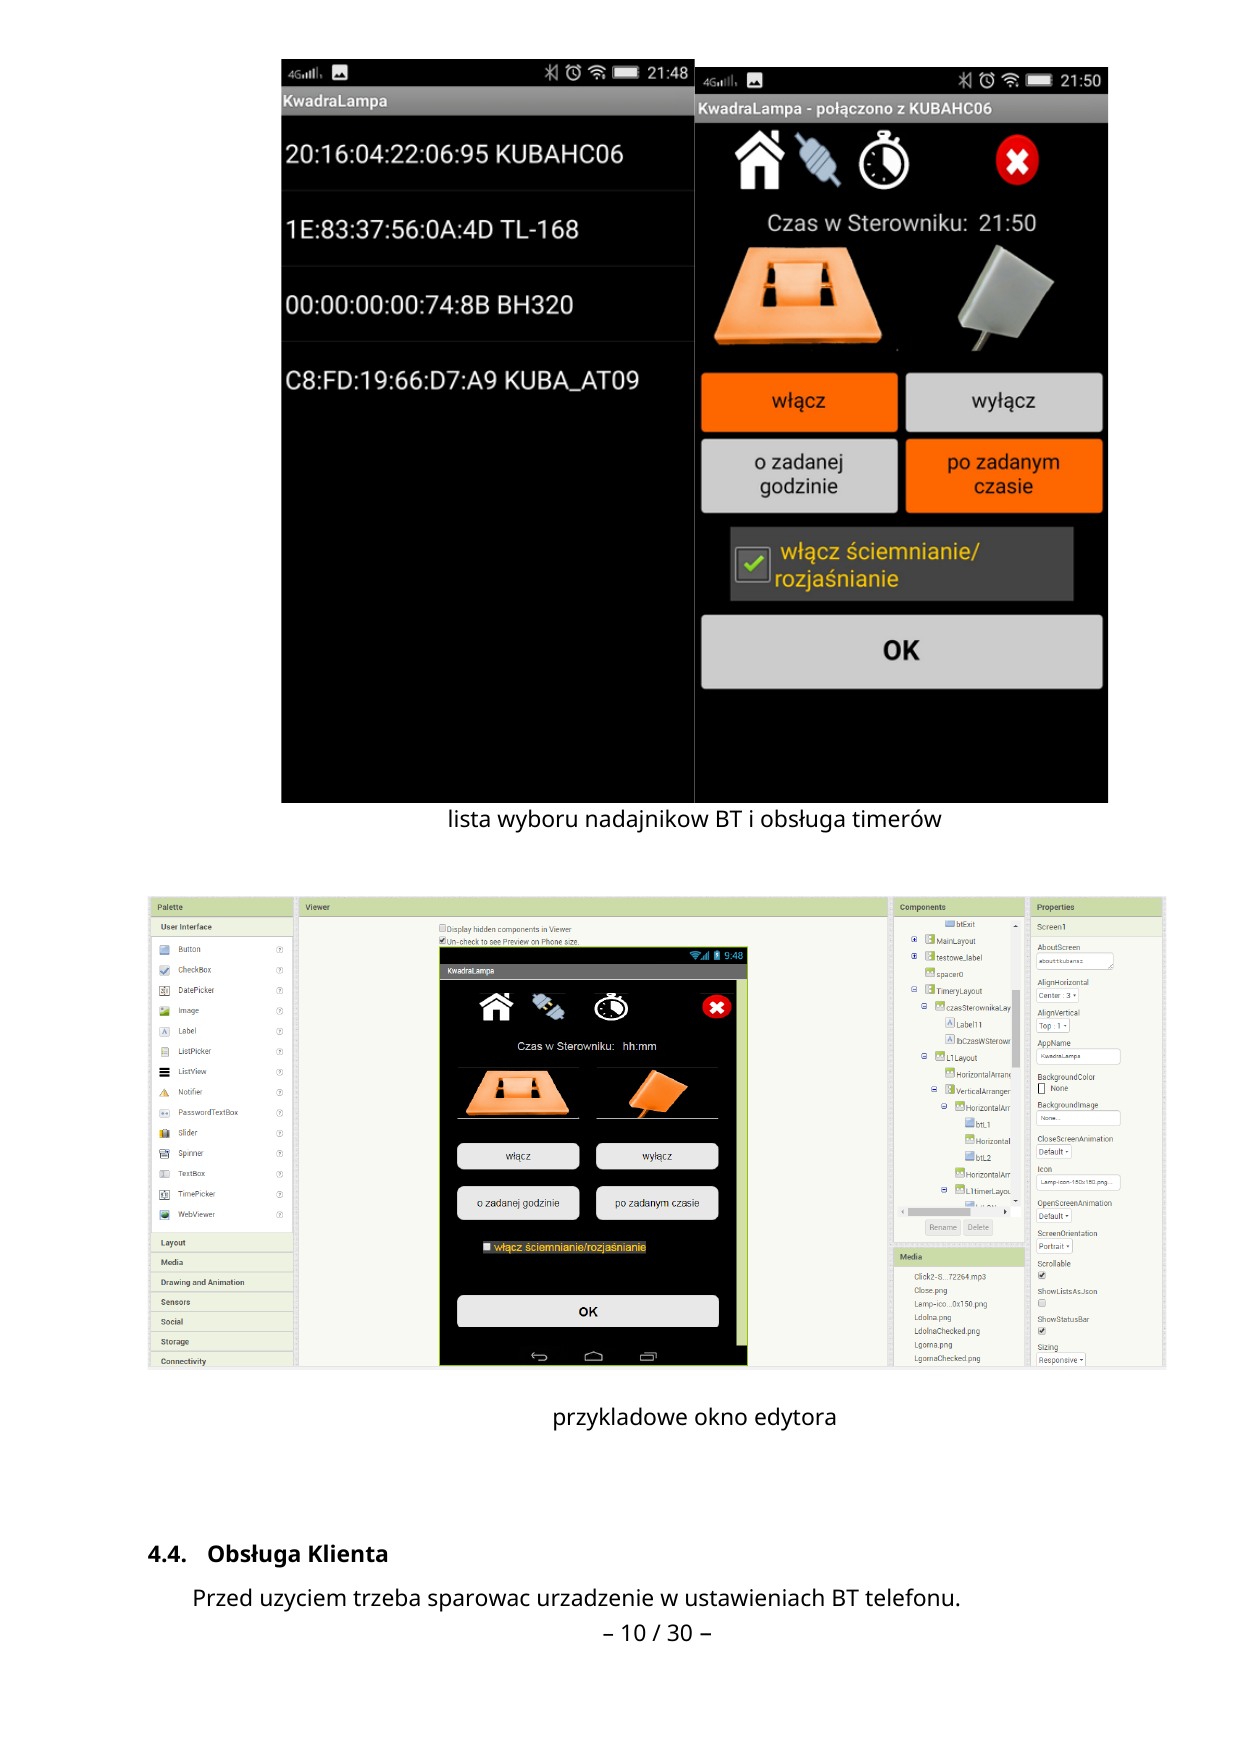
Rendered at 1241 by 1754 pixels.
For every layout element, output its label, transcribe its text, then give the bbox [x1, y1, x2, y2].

picture [147, 896, 1167, 1370]
text Obsługa Klienta [148, 1538, 1167, 1569]
list lista wyboru nadajnikow BT i obsługa timerów [223, 803, 1167, 834]
list przykladowe okno edytora [223, 1401, 1167, 1432]
picture [281, 59, 1109, 803]
list Przed uzyciem trzeba sparowac urzadzenie w ustawieniach BT telefonu. [148, 1582, 1167, 1613]
